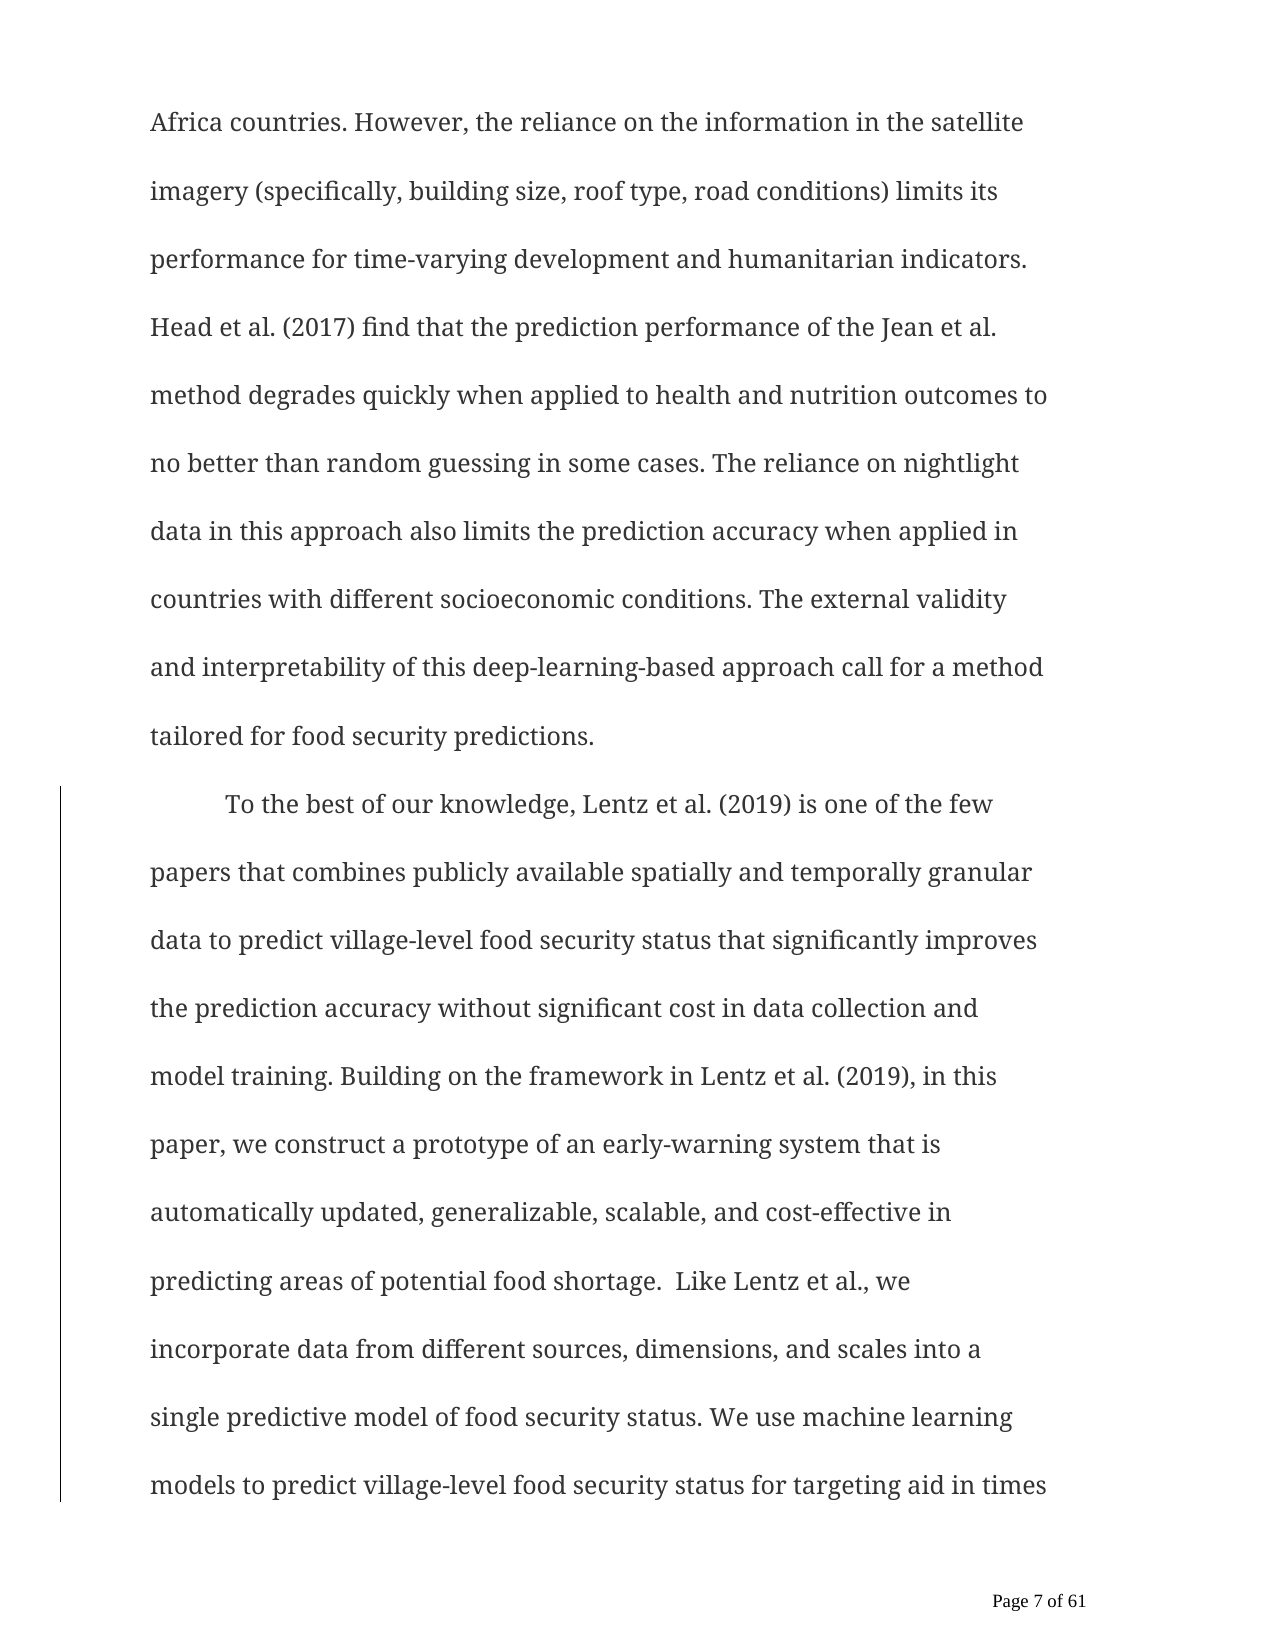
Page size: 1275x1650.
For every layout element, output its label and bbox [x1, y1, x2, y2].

text [150, 786, 1050, 1502]
text [150, 105, 1050, 752]
